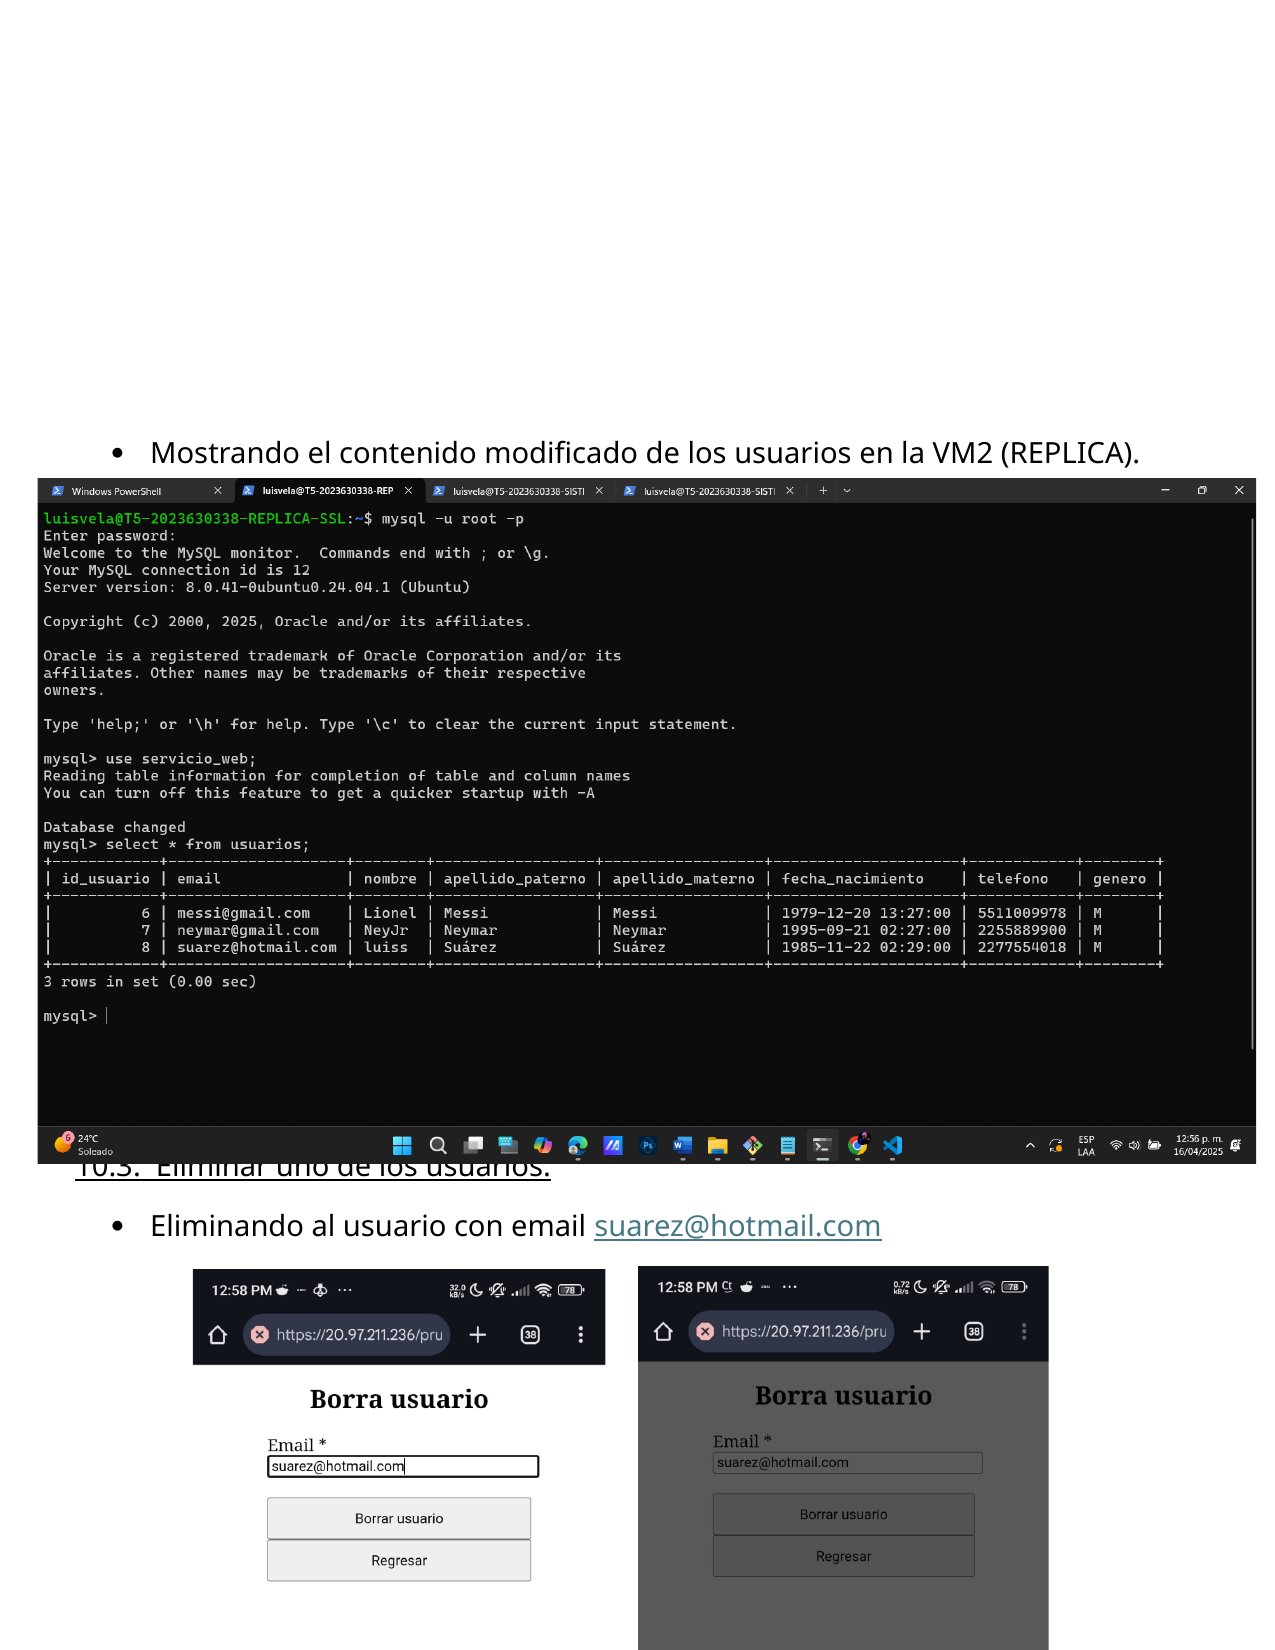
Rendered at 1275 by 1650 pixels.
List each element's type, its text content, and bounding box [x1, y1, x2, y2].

text 10.3. Eliminar uno de los usuarios. [75, 1164, 1200, 1185]
picture [37, 478, 1257, 1164]
picture [192, 1269, 606, 1650]
list Mostrando el contenido modificado de los usuarios en la VM2 (REPLICA). [112, 432, 1200, 472]
picture [638, 1266, 1049, 1650]
list Eliminando al usuario con email suarez@hotmail.com [112, 1205, 1200, 1245]
